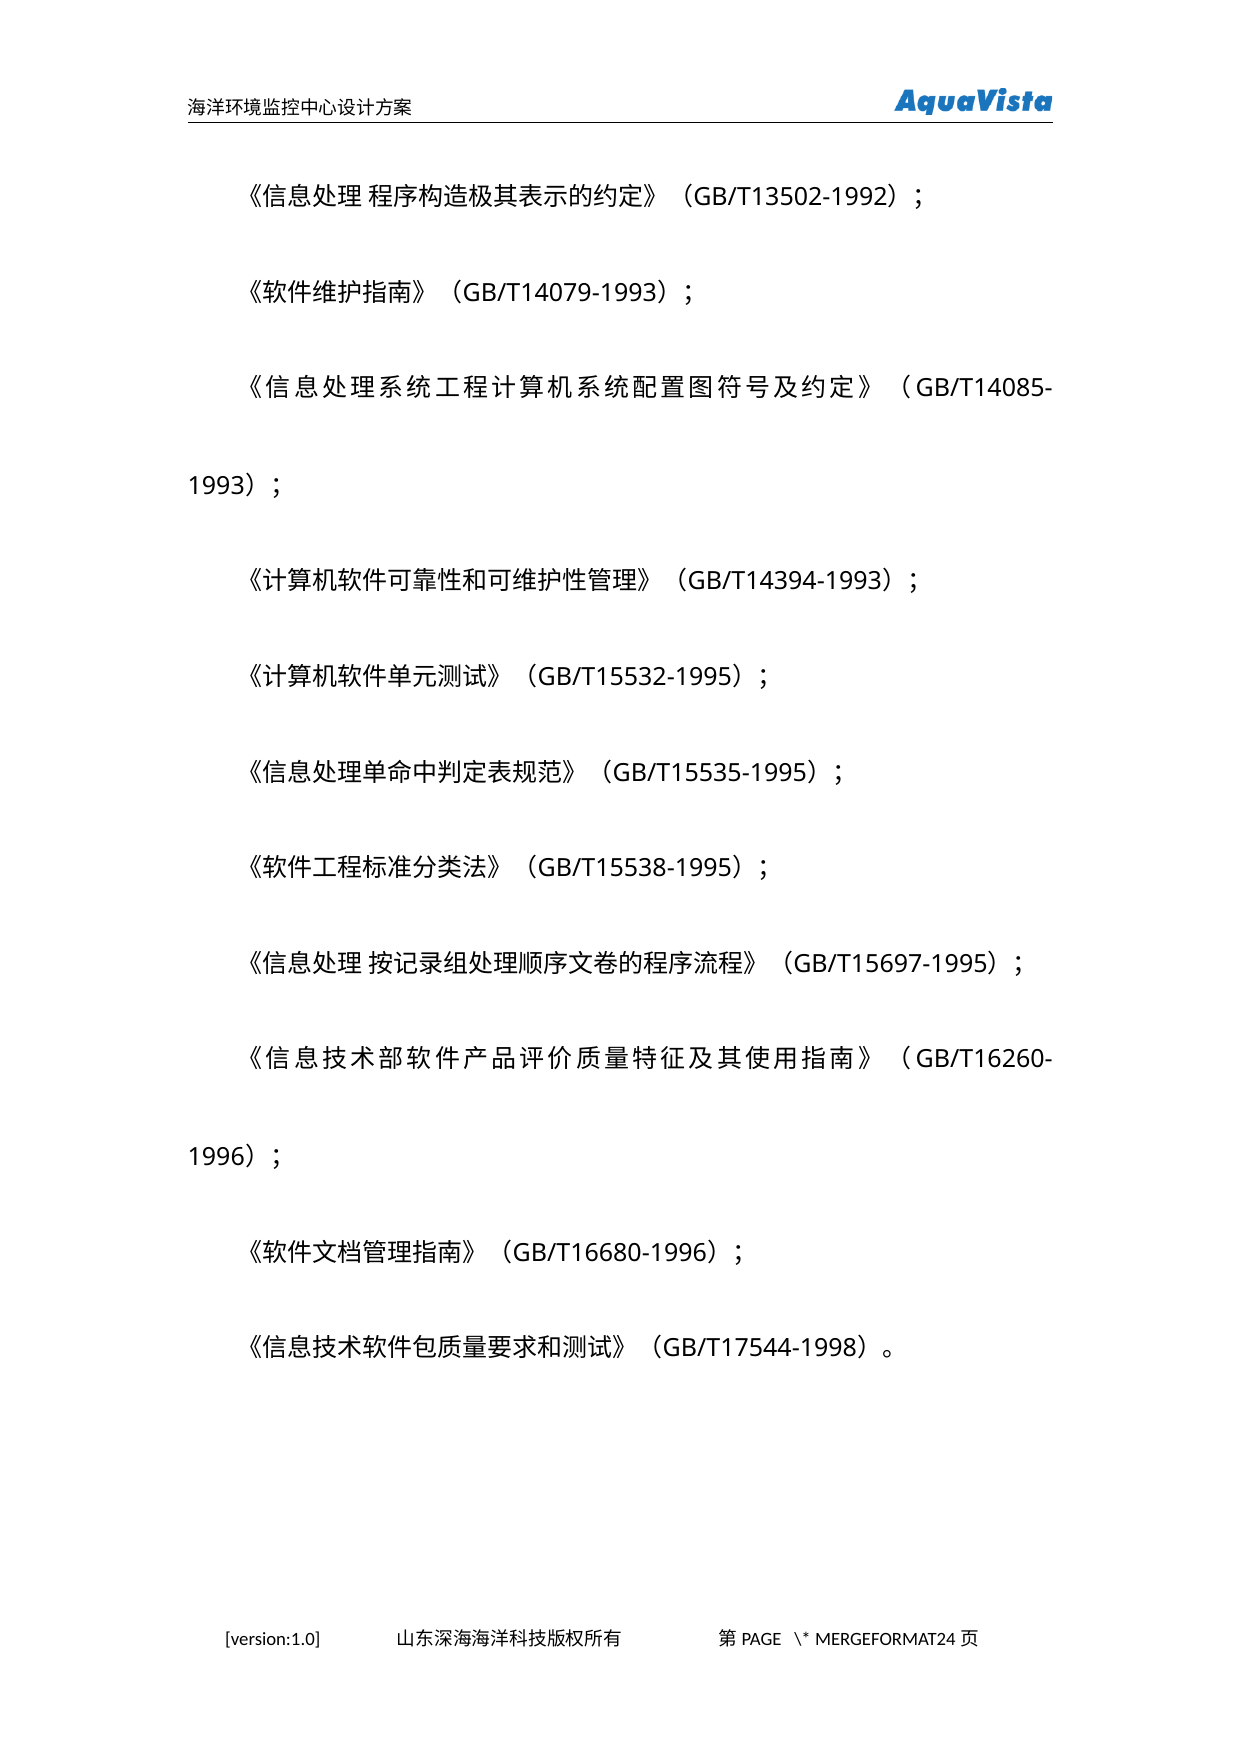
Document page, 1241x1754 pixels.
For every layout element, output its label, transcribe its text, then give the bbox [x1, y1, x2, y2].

text 《信息处理 程序构造极其表示的约定》（GB/T13502-1992）； [187, 162, 1053, 227]
text 《信息处理 按记录组处理顺序文卷的程序流程》（GB/T15697-1995）； [187, 929, 1053, 994]
text 《计算机软件可靠性和可维护性管理》（GB/T14394-1993）； [187, 546, 1053, 611]
picture [893, 88, 1053, 115]
text 《软件维护指南》（GB/T14079-1993）； [187, 258, 1053, 323]
text 《软件工程标准分类法》（GB/T15538-1995）； [187, 833, 1053, 898]
text 《软件文档管理指南》（GB/T16680-1996）； [187, 1218, 1053, 1283]
text 《信息技术软件包质量要求和测试》（GB/T17544-1998）。 [187, 1313, 1053, 1378]
text 《信息处理单命中判定表规范》（GB/T15535-1995）； [187, 738, 1053, 803]
text 《信息处理系统工程计算机系统配置图符号及约定》（GB/T14085-1993）； [187, 353, 1053, 516]
text 《信息技术部软件产品评价质量特征及其使用指南》（GB/T16260-1996）； [187, 1024, 1053, 1187]
text 《计算机软件单元测试》（GB/T15532-1995）； [187, 642, 1053, 707]
